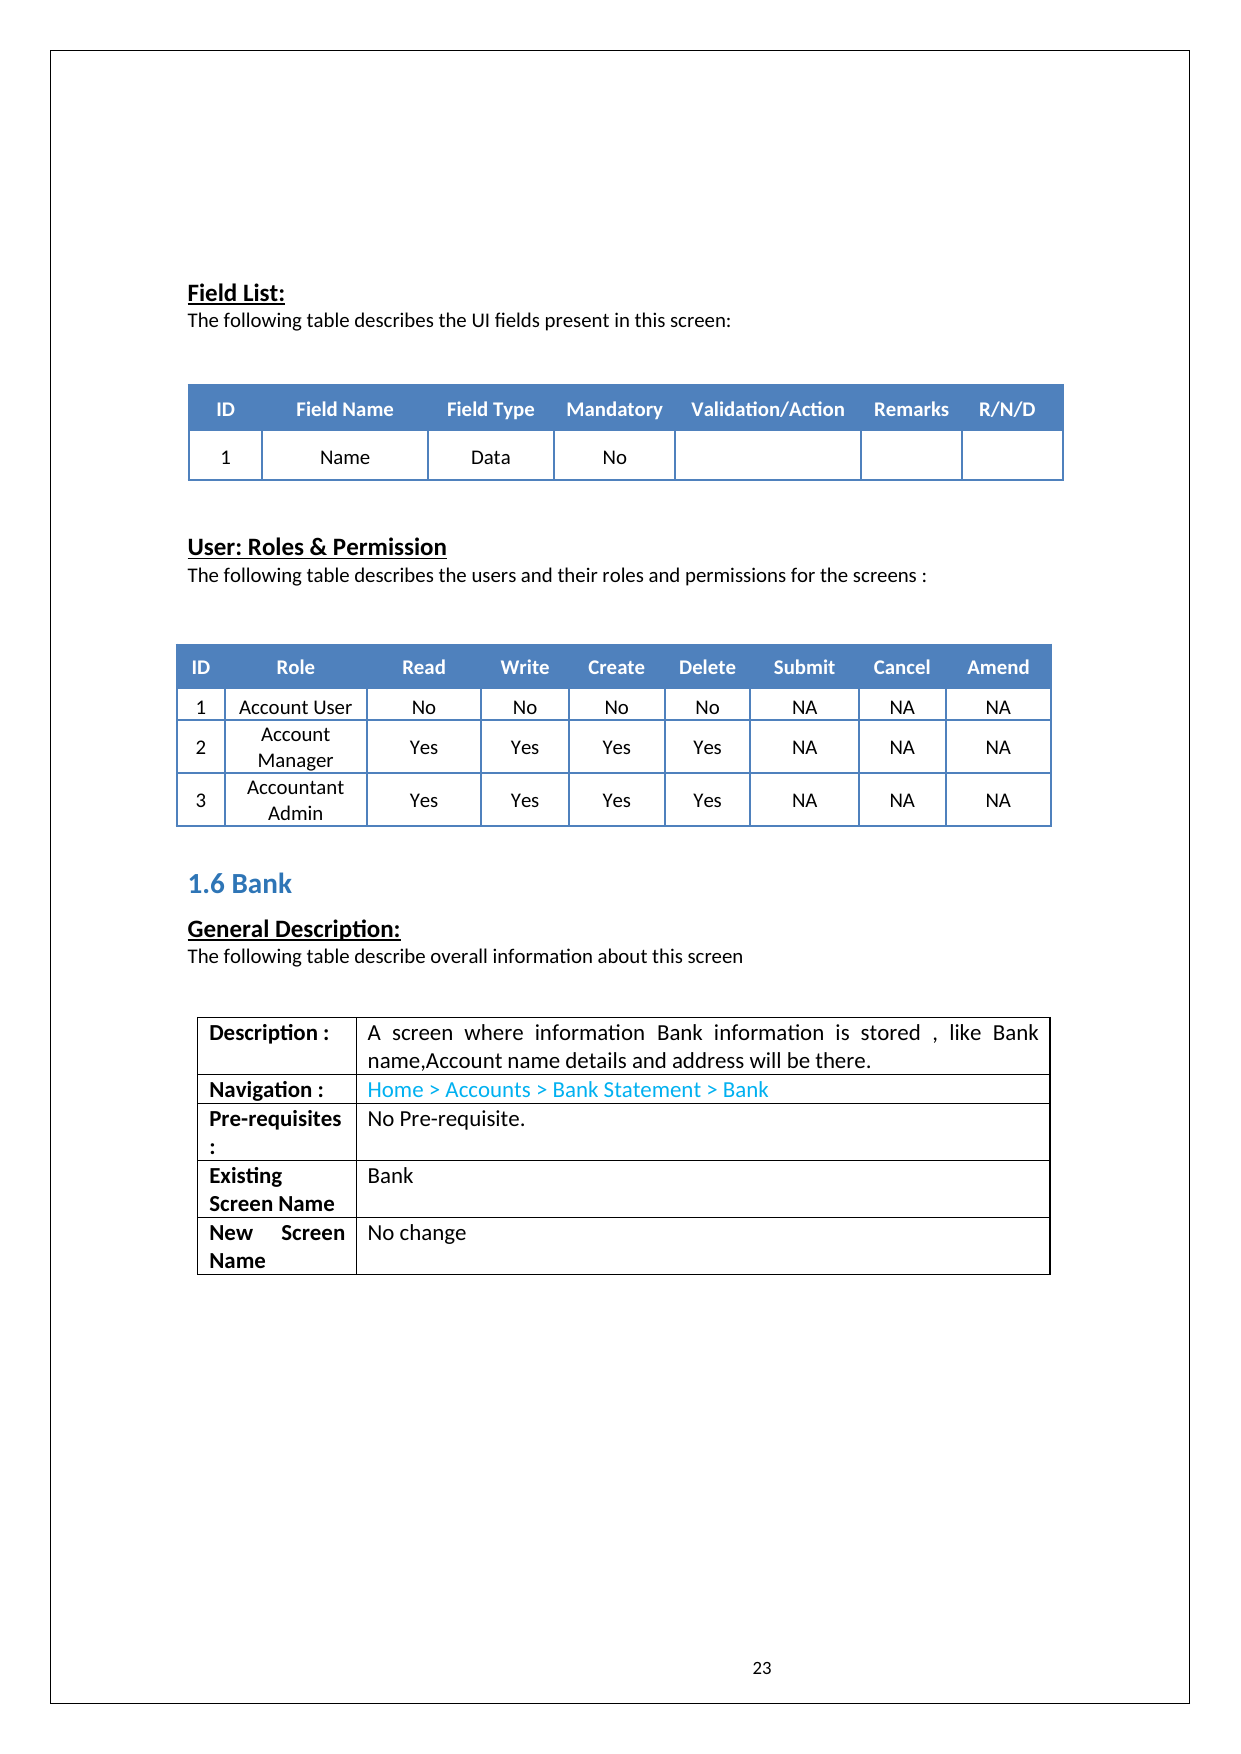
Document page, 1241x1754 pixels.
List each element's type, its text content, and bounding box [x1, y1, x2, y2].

table_header Field Name [263, 386, 427, 431]
table_header Description : [198, 1018, 356, 1074]
table_cell Home > Accounts > Bank Statement > Bank [357, 1075, 1049, 1103]
table_header ID [190, 386, 261, 431]
table_cell NA [947, 721, 1050, 772]
table_cell [676, 436, 860, 479]
text The following table describe overall information about this screen [187, 944, 1053, 969]
table_header Amend [947, 646, 1050, 689]
table_cell Yes [666, 721, 749, 772]
table_header Submit [751, 646, 858, 689]
table_cell Yes [368, 774, 480, 825]
table_header Read [368, 646, 480, 689]
table_header Role [226, 646, 366, 689]
table_cell No change [357, 1218, 1049, 1274]
table_cell NA [860, 694, 945, 719]
table_cell No [482, 694, 568, 719]
table_header ID [178, 646, 224, 689]
list Field List: [187, 277, 1053, 308]
table_cell No [570, 694, 664, 719]
table_header Validation/Action [676, 386, 860, 431]
table_cell Yes [570, 774, 664, 825]
table_cell [963, 436, 1062, 479]
text The following table describes the UI fields present in this screen: [187, 308, 1053, 333]
list General Description: [187, 913, 1053, 944]
table_header Create [570, 646, 664, 689]
table_cell Account Manager [226, 721, 366, 772]
table_cell Data [429, 436, 553, 479]
table_header Mandatory [555, 386, 674, 431]
table_cell No [555, 436, 674, 479]
table_cell 2 [178, 721, 224, 772]
table_cell NA [751, 694, 858, 719]
list User: Roles & Permission [187, 532, 1053, 562]
table_cell NA [947, 694, 1050, 719]
table_cell Bank [357, 1161, 1049, 1217]
table_cell No Pre-requisite. [357, 1104, 1049, 1160]
table_cell 1 [178, 694, 224, 719]
table_cell Accountant Admin [226, 774, 366, 825]
table_cell Pre-requisites : [198, 1104, 356, 1160]
table_cell 3 [178, 774, 224, 825]
table_cell NA [751, 721, 858, 772]
table_header Write [482, 646, 568, 689]
table_cell 1 [190, 436, 261, 479]
table_cell Yes [482, 721, 568, 772]
table_cell No [666, 694, 749, 719]
table_cell [862, 436, 961, 479]
text The following table describes the users and their roles and permissions for the screens : [187, 562, 1053, 587]
table_cell NA [860, 721, 945, 772]
table_header Cancel [860, 646, 945, 689]
table_cell Existing Screen Name [198, 1161, 356, 1217]
table_header Field Type [429, 386, 553, 431]
table_cell Name [263, 436, 427, 479]
table_cell Yes [368, 721, 480, 772]
table_cell Account User [226, 694, 366, 719]
subtitle Bank [187, 865, 1053, 901]
table_header A screen where information Bank information is stored , like Bank name,Account name details and address will be there. [357, 1018, 1049, 1074]
table_cell NA [751, 774, 858, 825]
table_header R/N/D [963, 386, 1062, 431]
table_header Delete [666, 646, 749, 689]
table_cell Yes [666, 774, 749, 825]
table_cell NA [947, 774, 1050, 825]
table_cell Navigation : [198, 1075, 356, 1103]
table_cell Yes [482, 774, 568, 825]
table_cell New Screen Name [198, 1218, 356, 1274]
table_cell No [368, 694, 480, 719]
table_header Remarks [862, 386, 961, 431]
table_cell Yes [570, 721, 664, 772]
table_cell NA [860, 774, 945, 825]
